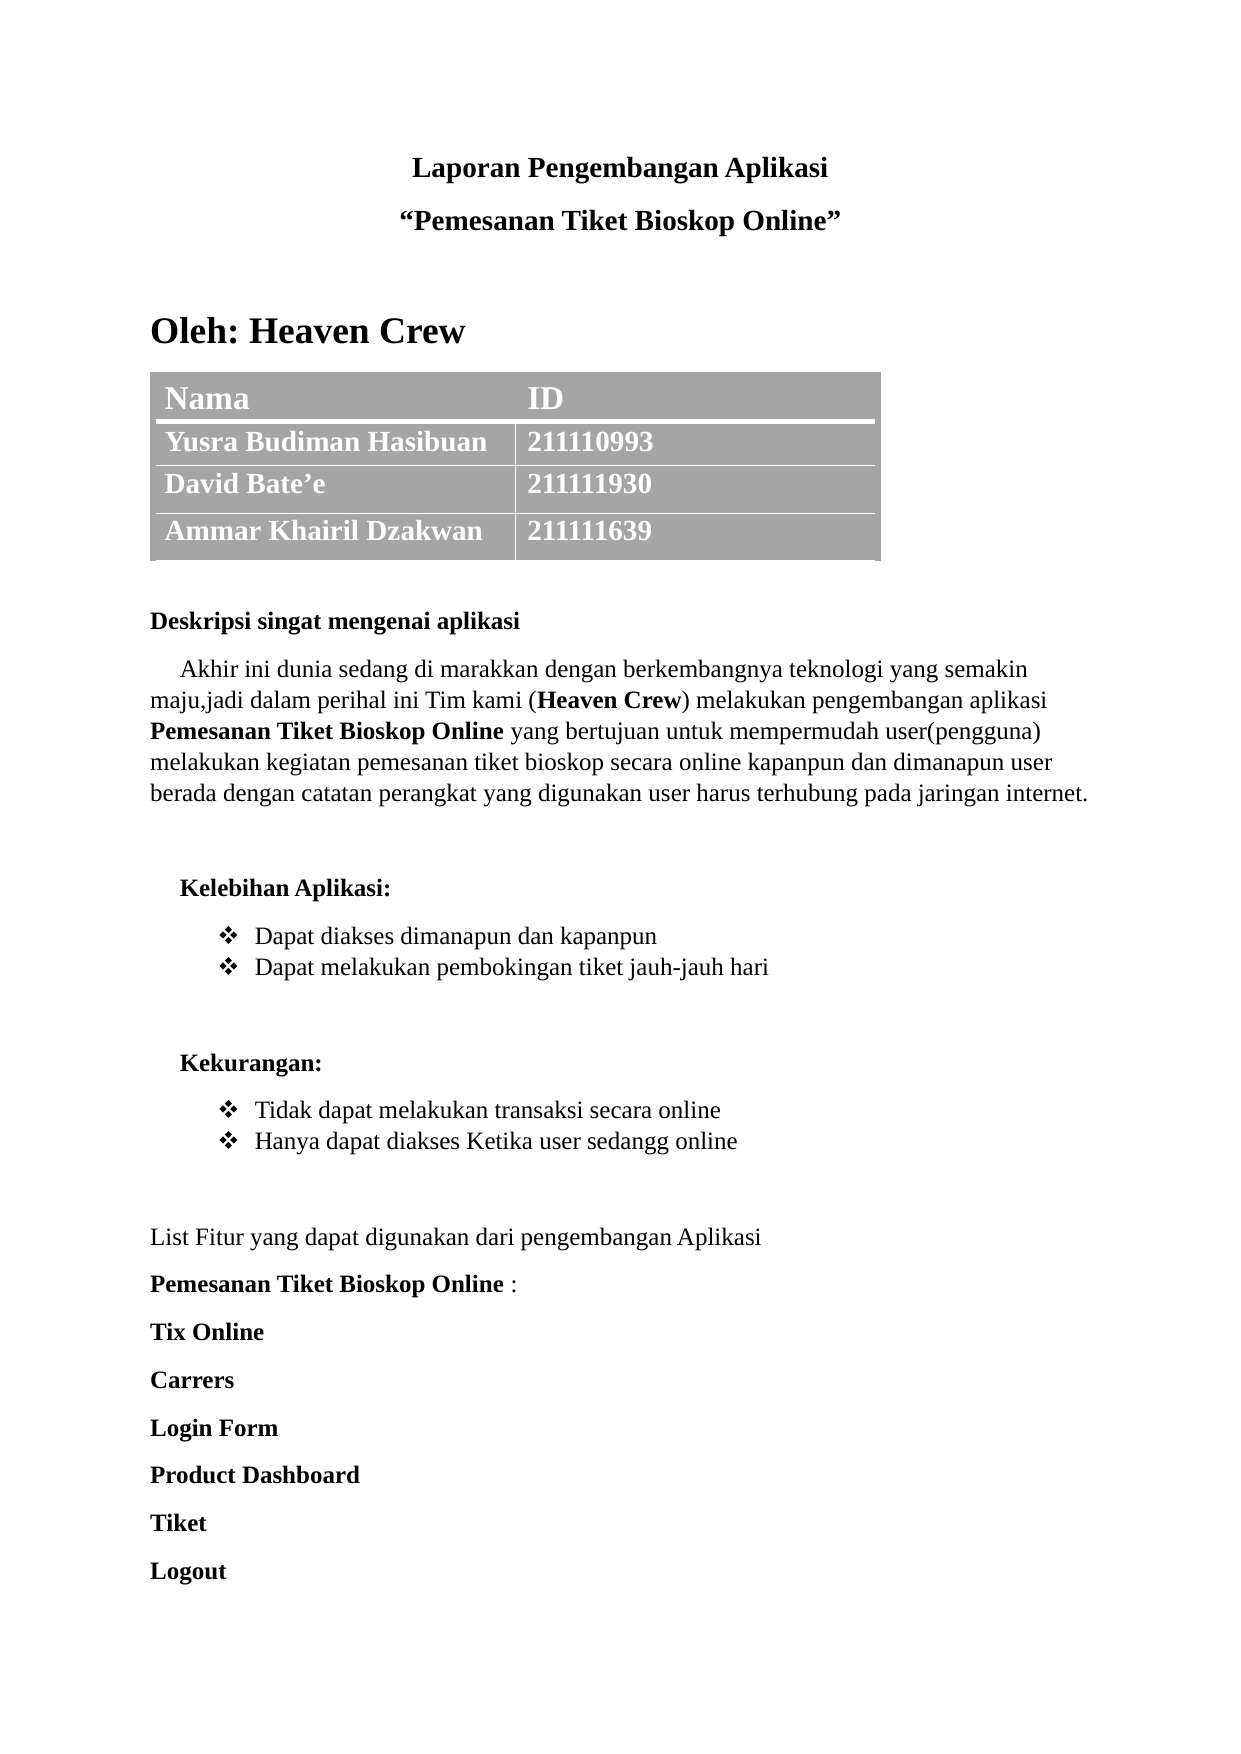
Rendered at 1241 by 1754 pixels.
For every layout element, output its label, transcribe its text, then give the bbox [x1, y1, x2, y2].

text “Pemesanan Tiket Bioskop Online” [150, 203, 1090, 236]
text Tiket [150, 1508, 1090, 1537]
table_header ID [516, 378, 875, 419]
table_cell David Bate’e [156, 466, 515, 512]
table_cell 211111639 [516, 514, 875, 560]
text Deskripsi singat mengenai aplikasi [150, 606, 1090, 635]
text List Fitur yang dapat digunakan dari pengembangan Aplikasi [150, 1222, 1090, 1251]
table_header Nama [156, 378, 516, 419]
text Carrers [150, 1365, 1090, 1394]
text Login Form [150, 1413, 1090, 1441]
list Hanya dapat diakses Ketika user sedangg online [217, 1126, 1090, 1155]
text Kelebihan Aplikasi: [150, 873, 1090, 902]
text Logout [150, 1556, 1090, 1584]
text Kekurangan: [150, 1048, 1090, 1076]
text Akhir ini dunia sedang di marakkan dengan berkembangnya teknologi yang semakin maju,jadi dalam perihal ini Tim kami (Heaven Crew) melakukan pengembangan aplikasi Pemesanan Tiket Bioskop Online yang bertujuan untuk mempermudah user(pengguna) melakukan kegiatan pemesanan tiket bioskop secara online kapanpun dan dimanapun user berada dengan catatan perangkat yang digunakan user harus terhubung pada jaringan internet. [150, 654, 1090, 807]
text Laporan Pengembangan Aplikasi [150, 150, 1090, 183]
list Dapat melakukan pembokingan tiket jauh-jauh hari [217, 952, 1090, 981]
text Tix Online [150, 1317, 1090, 1346]
text Pemesanan Tiket Bioskop Online : [150, 1269, 1090, 1298]
table_cell Yusra Budiman Hasibuan [156, 424, 515, 465]
table_cell 211111930 [516, 466, 875, 512]
list Dapat diakses dimanapun dan kapanpun [217, 921, 1090, 950]
text Oleh: Heaven Crew [150, 308, 1090, 352]
text Product Dashboard [150, 1460, 1090, 1489]
table_cell Ammar Khairil Dzakwan [156, 514, 515, 560]
list Tidak dapat melakukan transaksi secara online [217, 1095, 1090, 1124]
table_cell 211110993 [516, 424, 875, 465]
